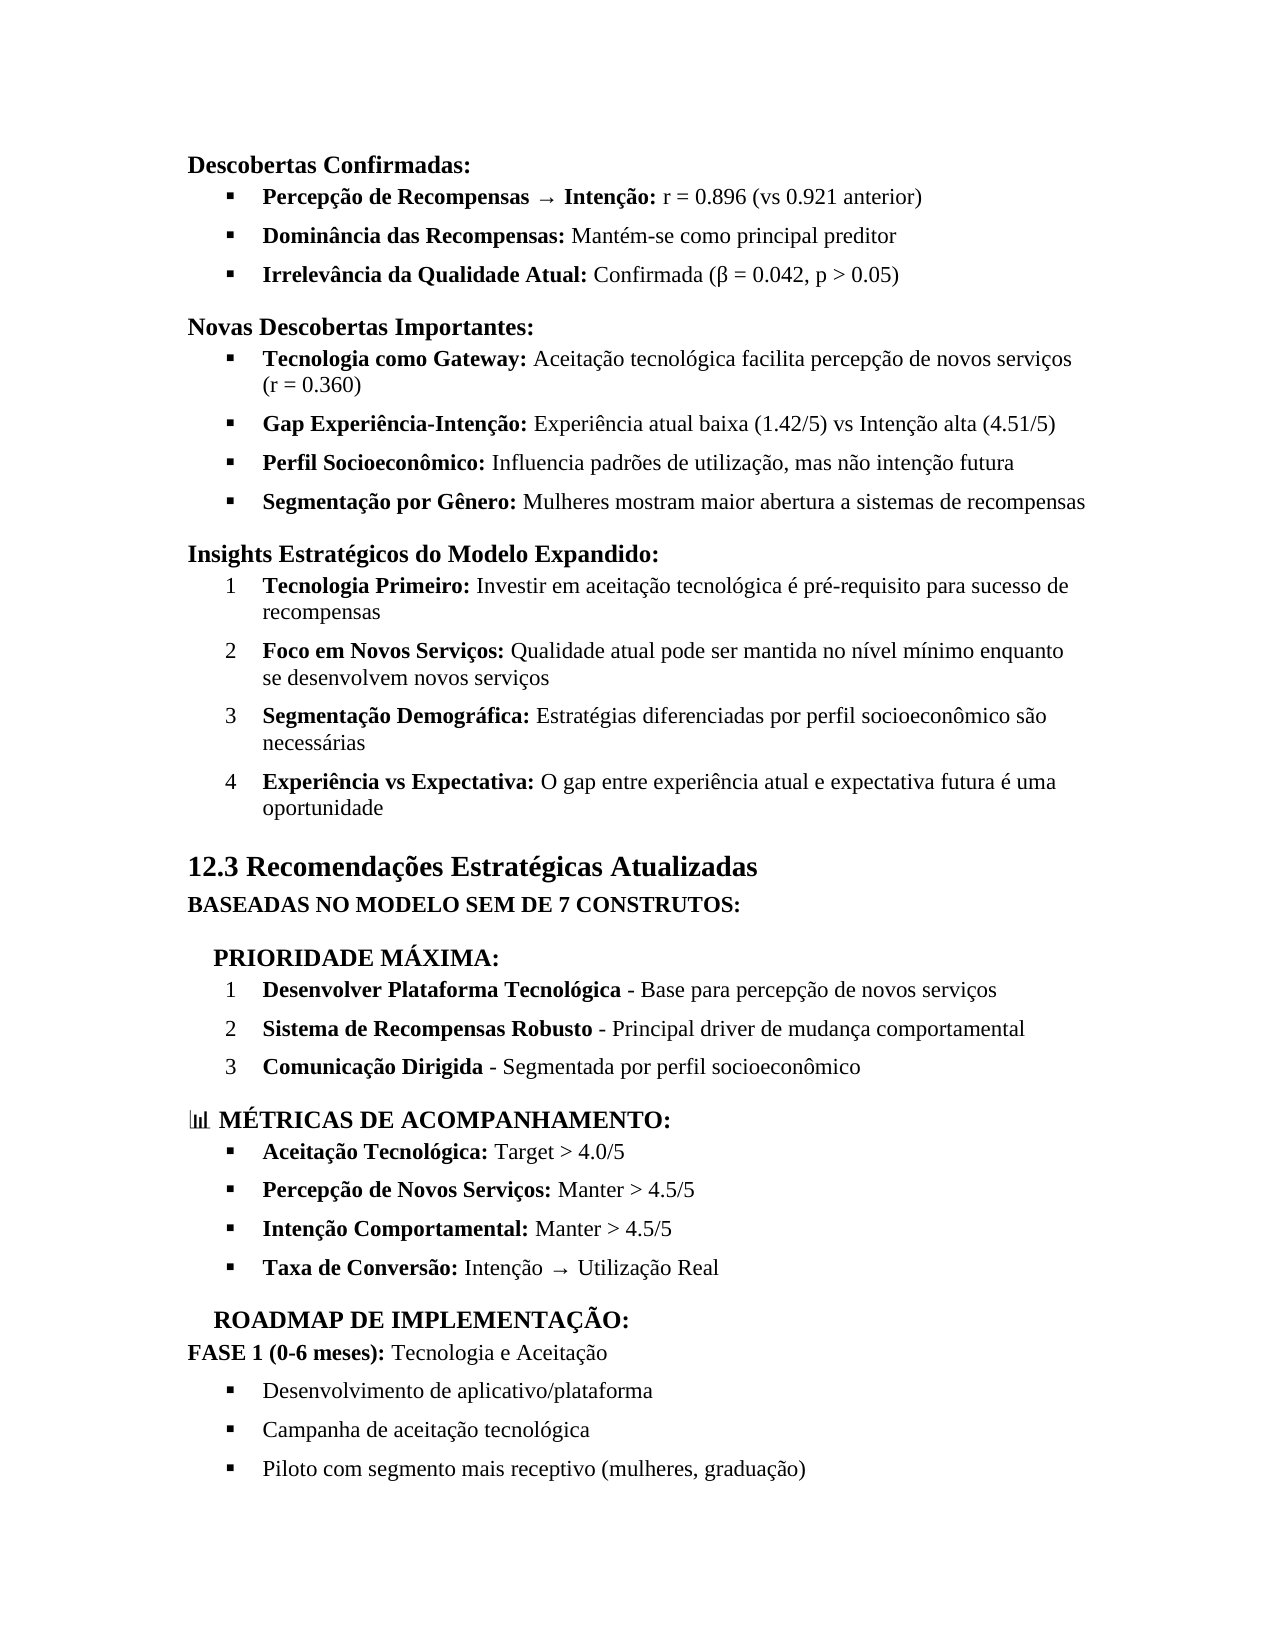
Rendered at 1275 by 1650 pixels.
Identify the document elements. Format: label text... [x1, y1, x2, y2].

subtitle Novas Descobertas Importantes: [187, 312, 1087, 341]
subtitle Descobertas Confirmadas: [187, 150, 1087, 179]
list Gap Experiência-Intenção: Experiência atual baixa (1.42/5) vs Intenção alta (4.51/5) [225, 410, 1087, 436]
subtitle 🚀 ROADMAP DE IMPLEMENTAÇÃO: [187, 1306, 1087, 1334]
list Sistema de Recompensas Robusto - Principal driver de mudança comportamental [225, 1014, 1087, 1041]
list Experiência vs Expectativa: O gap entre experiência atual e expectativa futura é uma oportunidade [225, 768, 1087, 820]
list Desenvolvimento de aplicativo/plataforma [225, 1377, 1087, 1404]
list Campanha de aceitação tecnológica [225, 1416, 1087, 1443]
subtitle 12.3 Recomendações Estratégicas Atualizadas [187, 849, 1087, 883]
list Percepção de Recompensas → Intenção: r = 0.896 (vs 0.921 anterior) [225, 183, 1087, 209]
list Comunicação Dirigida - Segmentada por perfil socioeconômico [225, 1053, 1087, 1080]
text BASEADAS NO MODELO SEM DE 7 CONSTRUTOS: [187, 891, 1087, 918]
list Dominância das Recompensas: Mantém-se como principal preditor [225, 222, 1087, 248]
list Desenvolver Plataforma Tecnológica - Base para percepção de novos serviços [225, 976, 1087, 1002]
list Intenção Comportamental: Manter > 4.5/5 [225, 1215, 1087, 1242]
text FASE 1 (0-6 meses): Tecnologia e Aceitação [187, 1338, 1087, 1365]
list Piloto com segmento mais receptivo (mulheres, graduação) [225, 1455, 1087, 1481]
list Foco em Novos Serviços: Qualidade atual pode ser mantida no nível mínimo enquanto se desenvolvem novos serviços [225, 637, 1087, 690]
list Percepção de Novos Serviços: Manter > 4.5/5 [225, 1177, 1087, 1203]
list Tecnologia como Gateway: Aceitação tecnológica facilita percepção de novos serviços (r = 0.360) [225, 345, 1087, 398]
list Aceitação Tecnológica: Target > 4.0/5 [225, 1138, 1087, 1164]
list Perfil Socioeconômico: Influencia padrões de utilização, mas não intenção futura [225, 449, 1087, 475]
list Segmentação por Gênero: Mulheres mostram maior abertura a sistemas de recompensas [225, 488, 1087, 514]
list Irrelevância da Qualidade Atual: Confirmada (β = 0.042, p > 0.05) [225, 261, 1087, 287]
subtitle Insights Estratégicos do Modelo Expandido: [187, 539, 1087, 568]
list Taxa de Conversão: Intenção → Utilização Real [225, 1254, 1087, 1281]
list Segmentação Demográfica: Estratégias diferenciadas por perfil socioeconômico são necessárias [225, 702, 1087, 755]
subtitle 📊 MÉTRICAS DE ACOMPANHAMENTO: [187, 1105, 1087, 1133]
subtitle 🎯 PRIORIDADE MÁXIMA: [187, 943, 1087, 972]
list Tecnologia Primeiro: Investir em aceitação tecnológica é pré-requisito para sucesso de recompensas [225, 572, 1087, 625]
